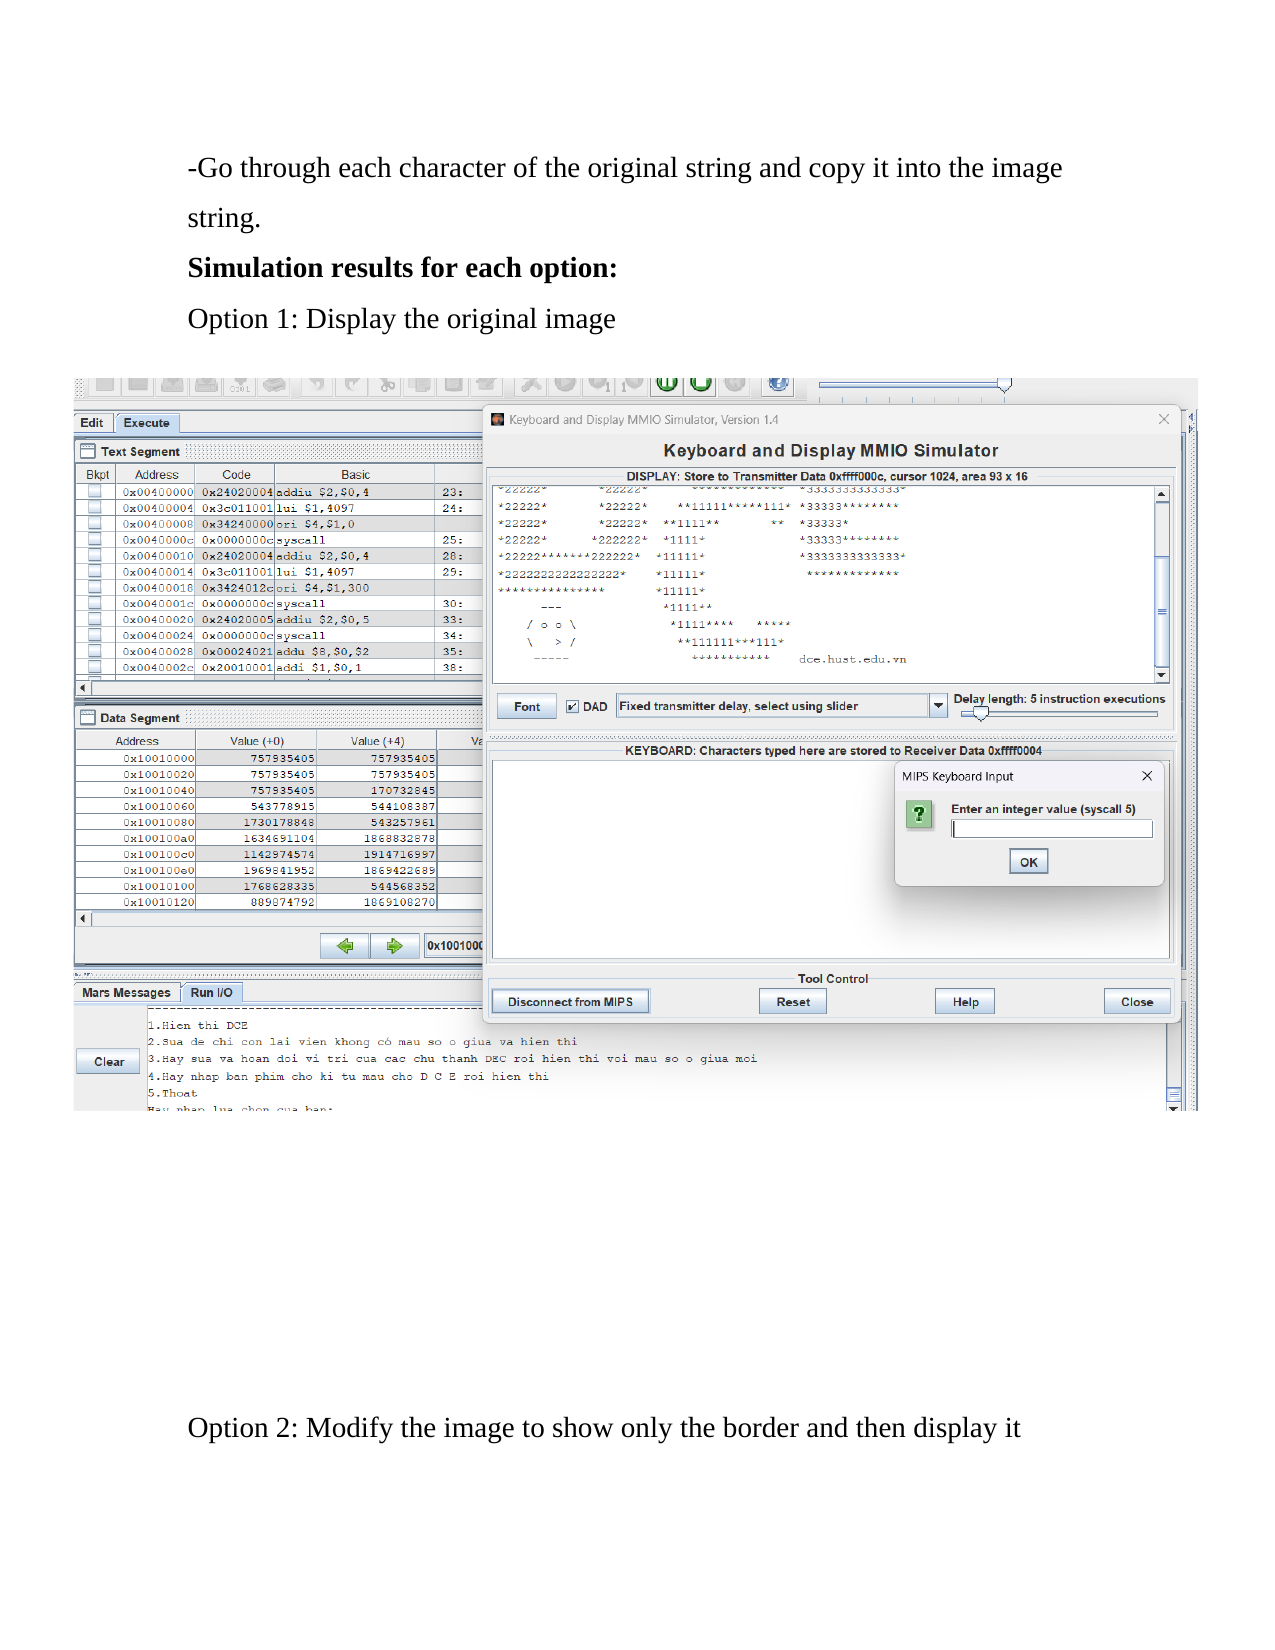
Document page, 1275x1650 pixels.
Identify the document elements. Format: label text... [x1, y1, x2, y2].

picture [73, 378, 1198, 1110]
text -Go through each character of the original string and copy it into the image string. [187, 150, 1125, 234]
text Option 1: Display the original image [187, 301, 1125, 334]
text Option 2: Modify the image to show only the border and then display it [187, 1410, 1125, 1444]
text Simulation results for each option: [187, 251, 1125, 284]
